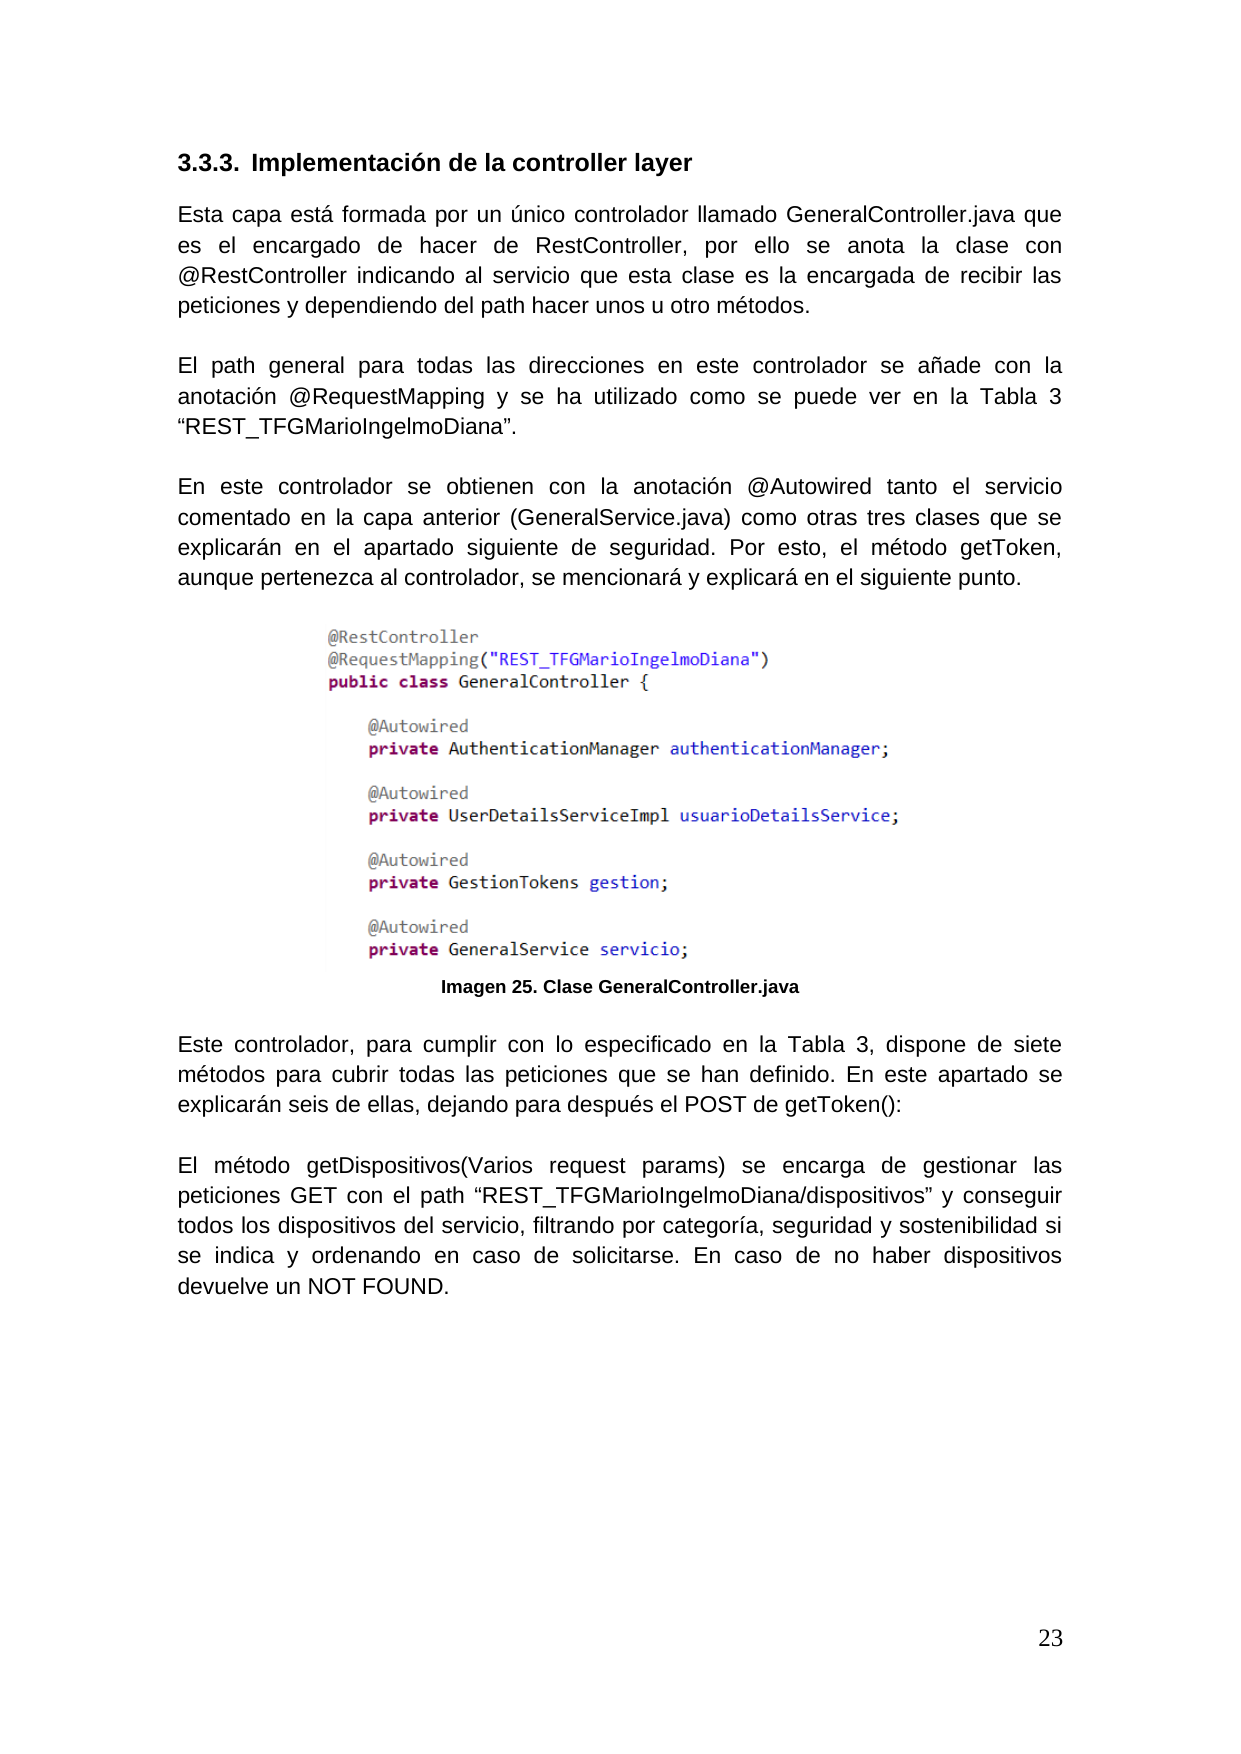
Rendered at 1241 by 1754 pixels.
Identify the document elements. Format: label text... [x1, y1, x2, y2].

text Imagen 25. Clase GeneralController.java [177, 976, 1063, 998]
picture [325, 624, 915, 972]
text Esta capa está formada por un único controlador llamado GeneralController.java que es el encargado de hacer de RestController, por ello se anota la clase con @RestController indicando al servicio que esta clase es la encargada de recibir las peticiones y dependiendo del path hacer unos u otro métodos. [177, 201, 1063, 318]
text El método getDispositivos(Varios request params) se encarga de gestionar las peticiones GET con el path “REST_TFGMarioIngelmoDiana/dispositivos” y conseguir todos los dispositivos del servicio, filtrando por categoría, seguridad y sostenibilidad si se indica y ordenando en caso de solicitarse. En caso de no haber dispositivos devuelve un NOT FOUND. [177, 1152, 1063, 1299]
text Este controlador, para cumplir con lo especificado en la Tabla 3, dispone de siete métodos para cubrir todas las peticiones que se han definido. En este apartado se explicarán seis de ellas, dejando para después el POST de getToken(): [177, 1031, 1063, 1118]
text En este controlador se obtienen con la anotación @Autowired tanto el servicio comentado en la capa anterior (GeneralService.java) como otras tres clases que se explicarán en el apartado siguiente de seguridad. Por esto, el método getToken, aunque pertenezca al controlador, se mencionará y explicará en el siguiente punto. [177, 473, 1063, 590]
text El path general para todas las direcciones en este controlador se añade con la anotación @RequestMapping y se ha utilizado como se puede ver en la Tabla 3 “REST_TFGMarioIngelmoDiana”. [177, 352, 1063, 439]
subtitle Implementación de la controller layer [177, 148, 1063, 176]
